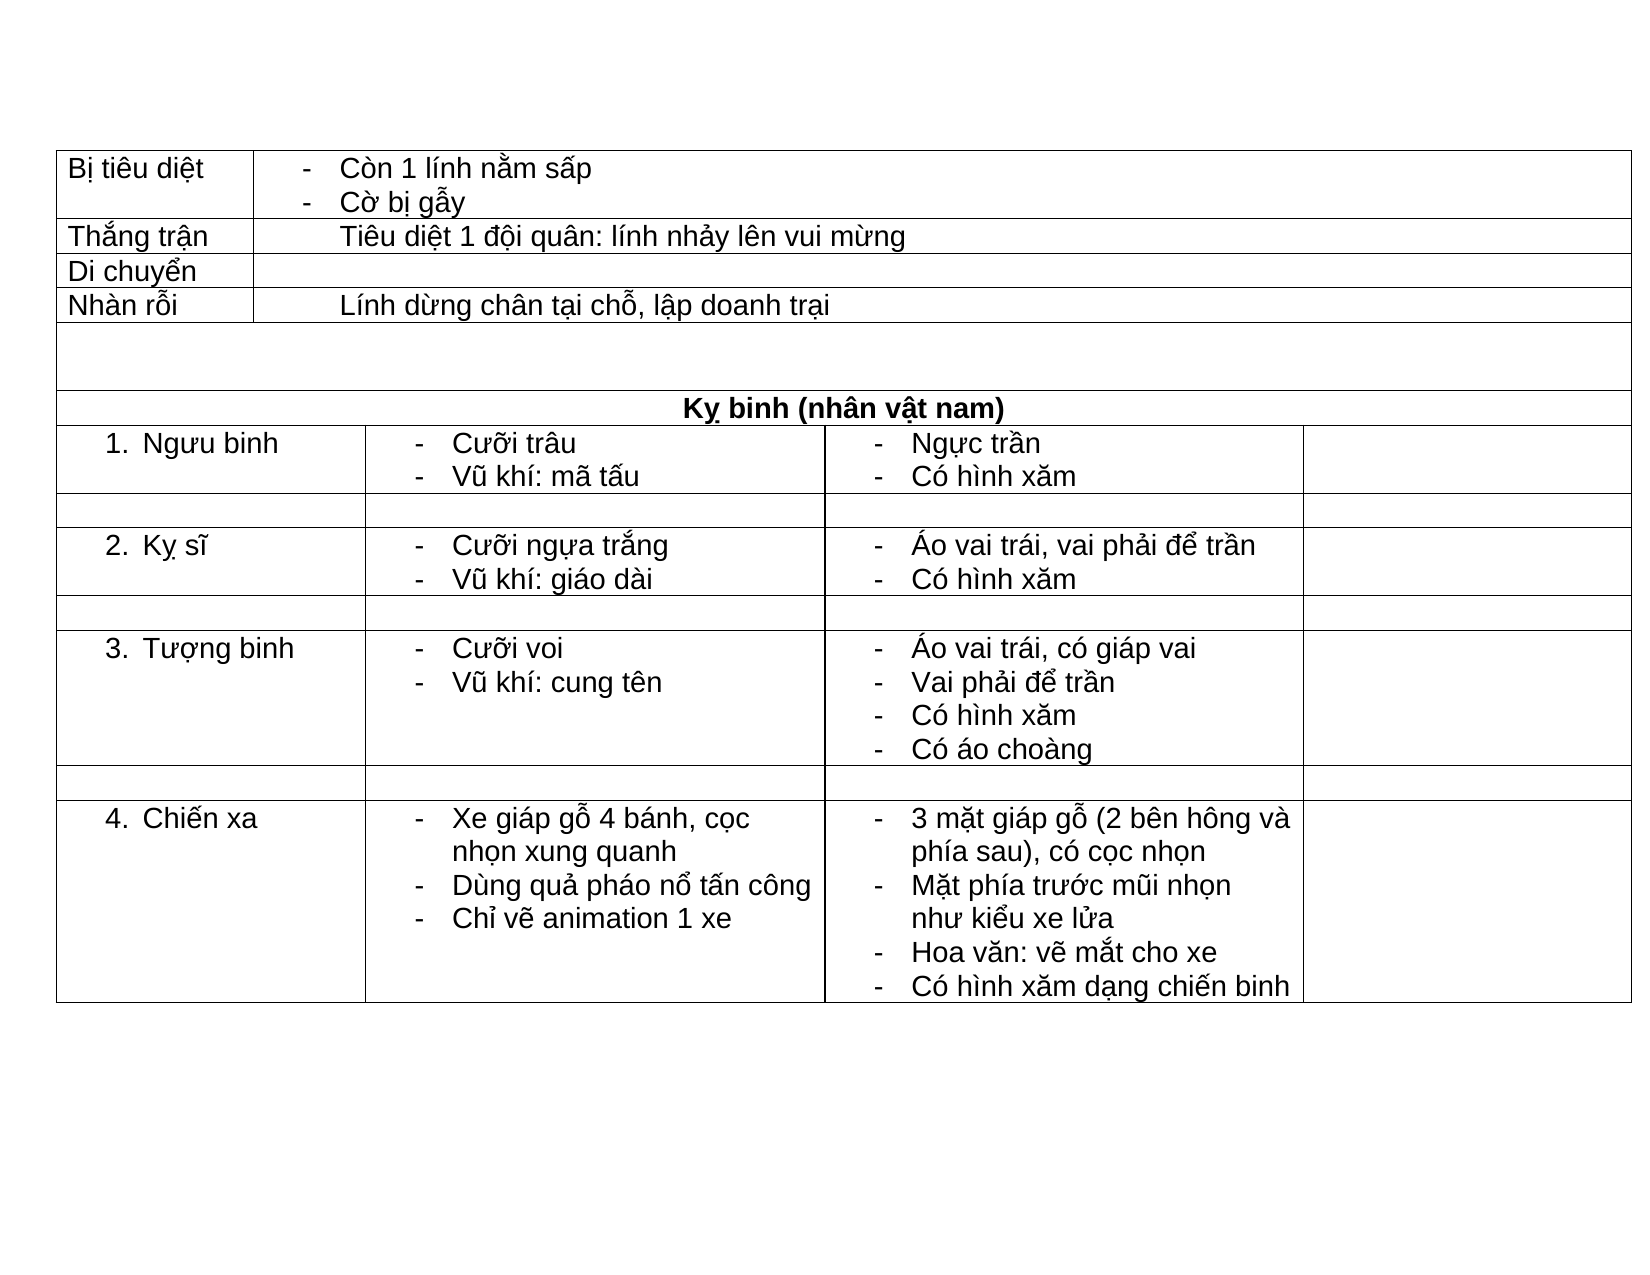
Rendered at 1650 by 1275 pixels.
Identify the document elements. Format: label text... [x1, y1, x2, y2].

table_cell [366, 494, 824, 527]
table_cell [1304, 426, 1631, 493]
table_cell [366, 766, 824, 800]
table_cell [1304, 528, 1631, 595]
table_cell [57, 494, 365, 527]
table_cell Lính dừng chân tại chỗ, lập doanh trại [254, 288, 1631, 322]
table_cell Kỵ binh (nhân vật nam) [57, 391, 1631, 424]
table_cell [1304, 801, 1631, 1002]
table_cell Kỵ sĩ [57, 528, 365, 595]
table_cell Cưỡi voi Vũ khí: cung tên [366, 631, 824, 765]
table_cell Xe giáp gỗ 4 bánh, cọc nhọn xung quanh Dùng quả pháo nổ tấn công Chỉ vẽ animation 1 xe [366, 801, 824, 1002]
table_cell [366, 596, 824, 630]
table_cell Tiêu diệt 1 đội quân: lính nhảy lên vui mừng [254, 219, 1631, 253]
table_cell [254, 254, 1631, 287]
table_cell Cưỡi ngựa trắng Vũ khí: giáo dài [366, 528, 824, 595]
table_cell Di chuyển [57, 254, 253, 287]
table_cell [826, 494, 1303, 527]
table_cell Bị tiêu diệt [57, 151, 253, 218]
table_cell Còn 1 lính nằm sấp Cờ bị gẫy [254, 151, 1631, 218]
table_cell Cưỡi trâu Vũ khí: mã tấu [366, 426, 824, 493]
table_cell [1304, 631, 1631, 765]
table_cell Tượng binh [57, 631, 365, 765]
table_cell [1304, 766, 1631, 800]
table_cell 3 mặt giáp gỗ (2 bên hông và phía sau), có cọc nhọn Mặt phía trước mũi nhọn như kiểu xe lửa Hoa văn: vẽ mắt cho xe Có hình xăm dạng chiến binh [826, 801, 1303, 1002]
table_cell [826, 766, 1303, 800]
table_cell Chiến xa [57, 801, 365, 1002]
table_cell [57, 596, 365, 630]
table_cell Áo vai trái, vai phải để trần Có hình xăm [826, 528, 1303, 595]
table_cell [57, 766, 365, 800]
table_cell Nhàn rỗi [57, 288, 253, 322]
table_cell [1304, 494, 1631, 527]
table_cell Ngực trần Có hình xăm [826, 426, 1303, 493]
table_cell Ngưu binh [57, 426, 365, 493]
table_cell [57, 323, 1631, 390]
table_cell Thắng trận [57, 219, 253, 253]
table_cell [1304, 596, 1631, 630]
table_cell Áo vai trái, có giáp vai Vai phải để trần Có hình xăm Có áo choàng [826, 631, 1303, 765]
table_cell [826, 596, 1303, 630]
